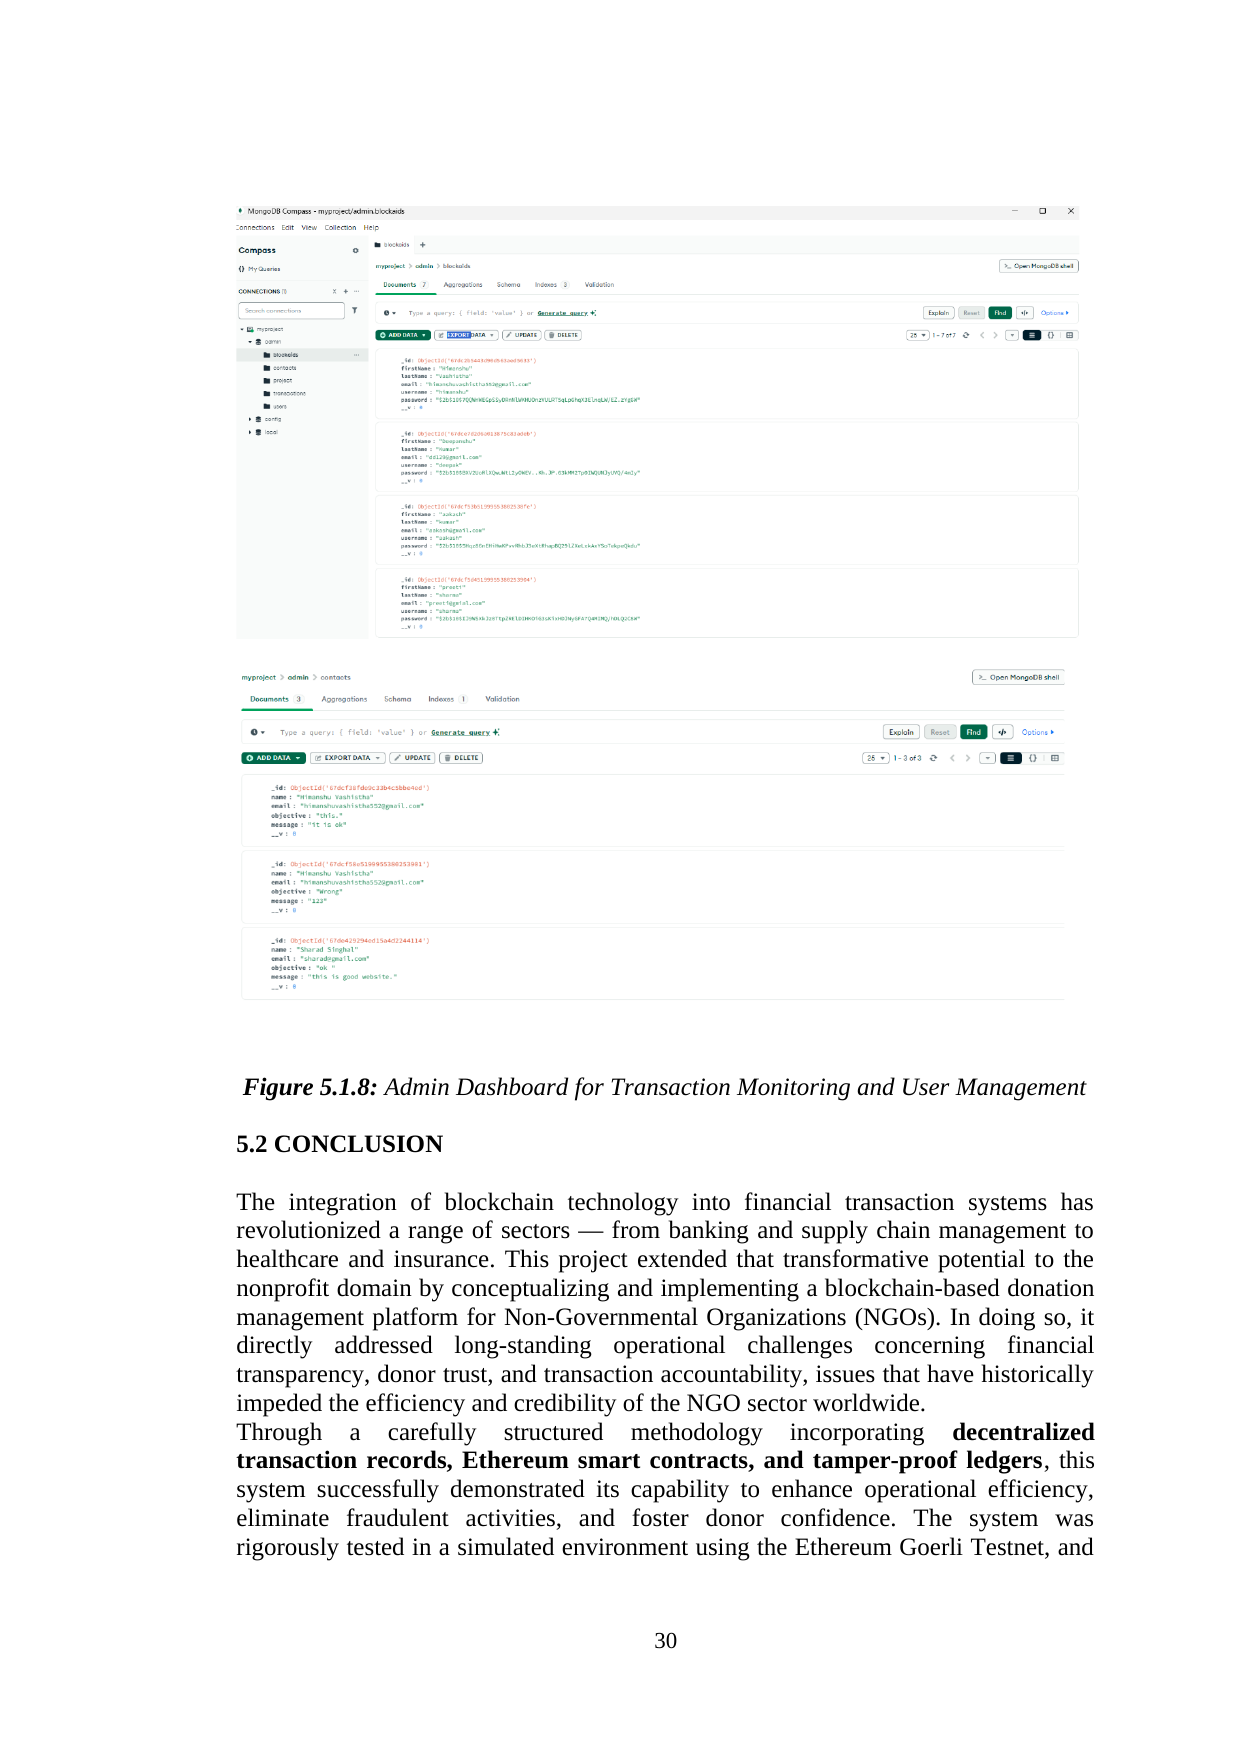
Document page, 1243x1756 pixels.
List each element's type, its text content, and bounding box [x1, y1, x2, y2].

text 5.2 CONCLUSION [236, 1129, 1095, 1158]
picture [236, 667, 1065, 1043]
picture [236, 206, 1080, 639]
text The integration of blockchain technology into financial transaction systems has revolutionized a range of sectors — from banking and supply chain management to healthcare and insurance. This project extended that transformative potential to the nonprofit domain by conceptualizing and implementing a blockchain-based donation management platform for Non-Governmental Organizations (NGOs). In doing so, it directly addressed long-standing operational challenges concerning financial transparency, donor trust, and transaction accountability, issues that have historically impeded the efficiency and credibility of the NGO sector worldwide. [236, 1187, 1095, 1417]
text Figure 5.1.8: Admin Dashboard for Transaction Monitoring and User Management [236, 1072, 1095, 1100]
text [236, 1417, 1095, 1560]
